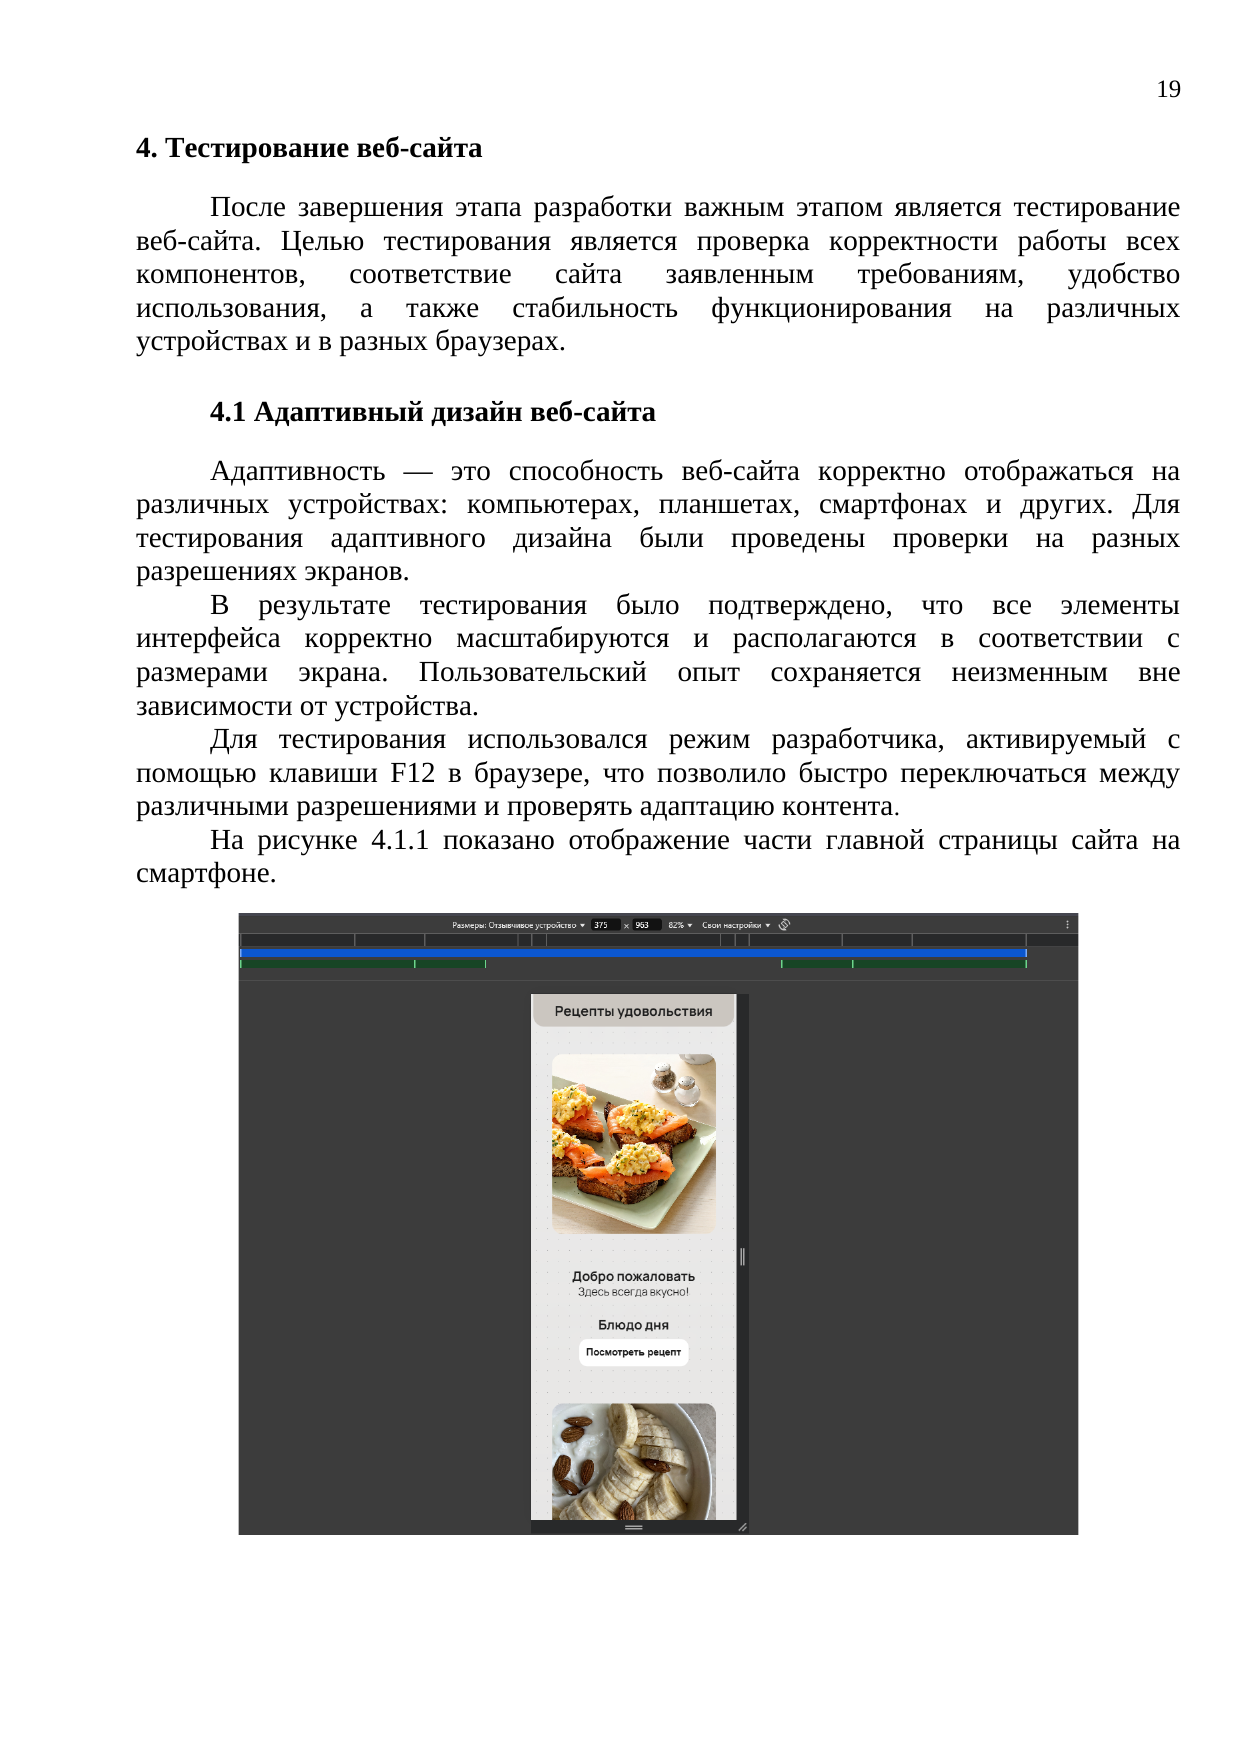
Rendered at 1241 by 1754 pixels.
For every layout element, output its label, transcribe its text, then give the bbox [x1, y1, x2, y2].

picture [238, 913, 1079, 1535]
text На рисунке 4.1.1 показано отображение части главной страницы сайта на смартфоне. [136, 822, 1181, 889]
list Адаптивный дизайн веб-сайта [210, 394, 1181, 428]
text В результате тестирования было подтверждено, что все элементы интерфейса корректно масштабируются и располагаются в соответствии с размерами экрана. Пользовательский опыт сохраняется неизменным вне зависимости от устройства. [136, 587, 1181, 721]
text После завершения этапа разработки важным этапом является тестирование веб-сайта. Целью тестирования является проверка корректности работы всех компонентов, соответствие сайта заявленным требованиям, удобство использования, а также стабильность функционирования на различных устройствах и в разных браузерах. [136, 189, 1181, 357]
text 4. Тестирование веб-сайта [136, 131, 1181, 164]
text Адаптивность — это способность веб-сайта корректно отображаться на различных устройствах: компьютерах, планшетах, смартфонах и других. Для тестирования адаптивного дизайна были проведены проверки на разных разрешениях экранов. [136, 453, 1181, 587]
text Для тестирования использовался режим разработчика, активируемый с помощью клавиши F12 в браузере, что позволило быстро переключаться между различными разрешениями и проверять адаптацию контента. [136, 721, 1181, 822]
